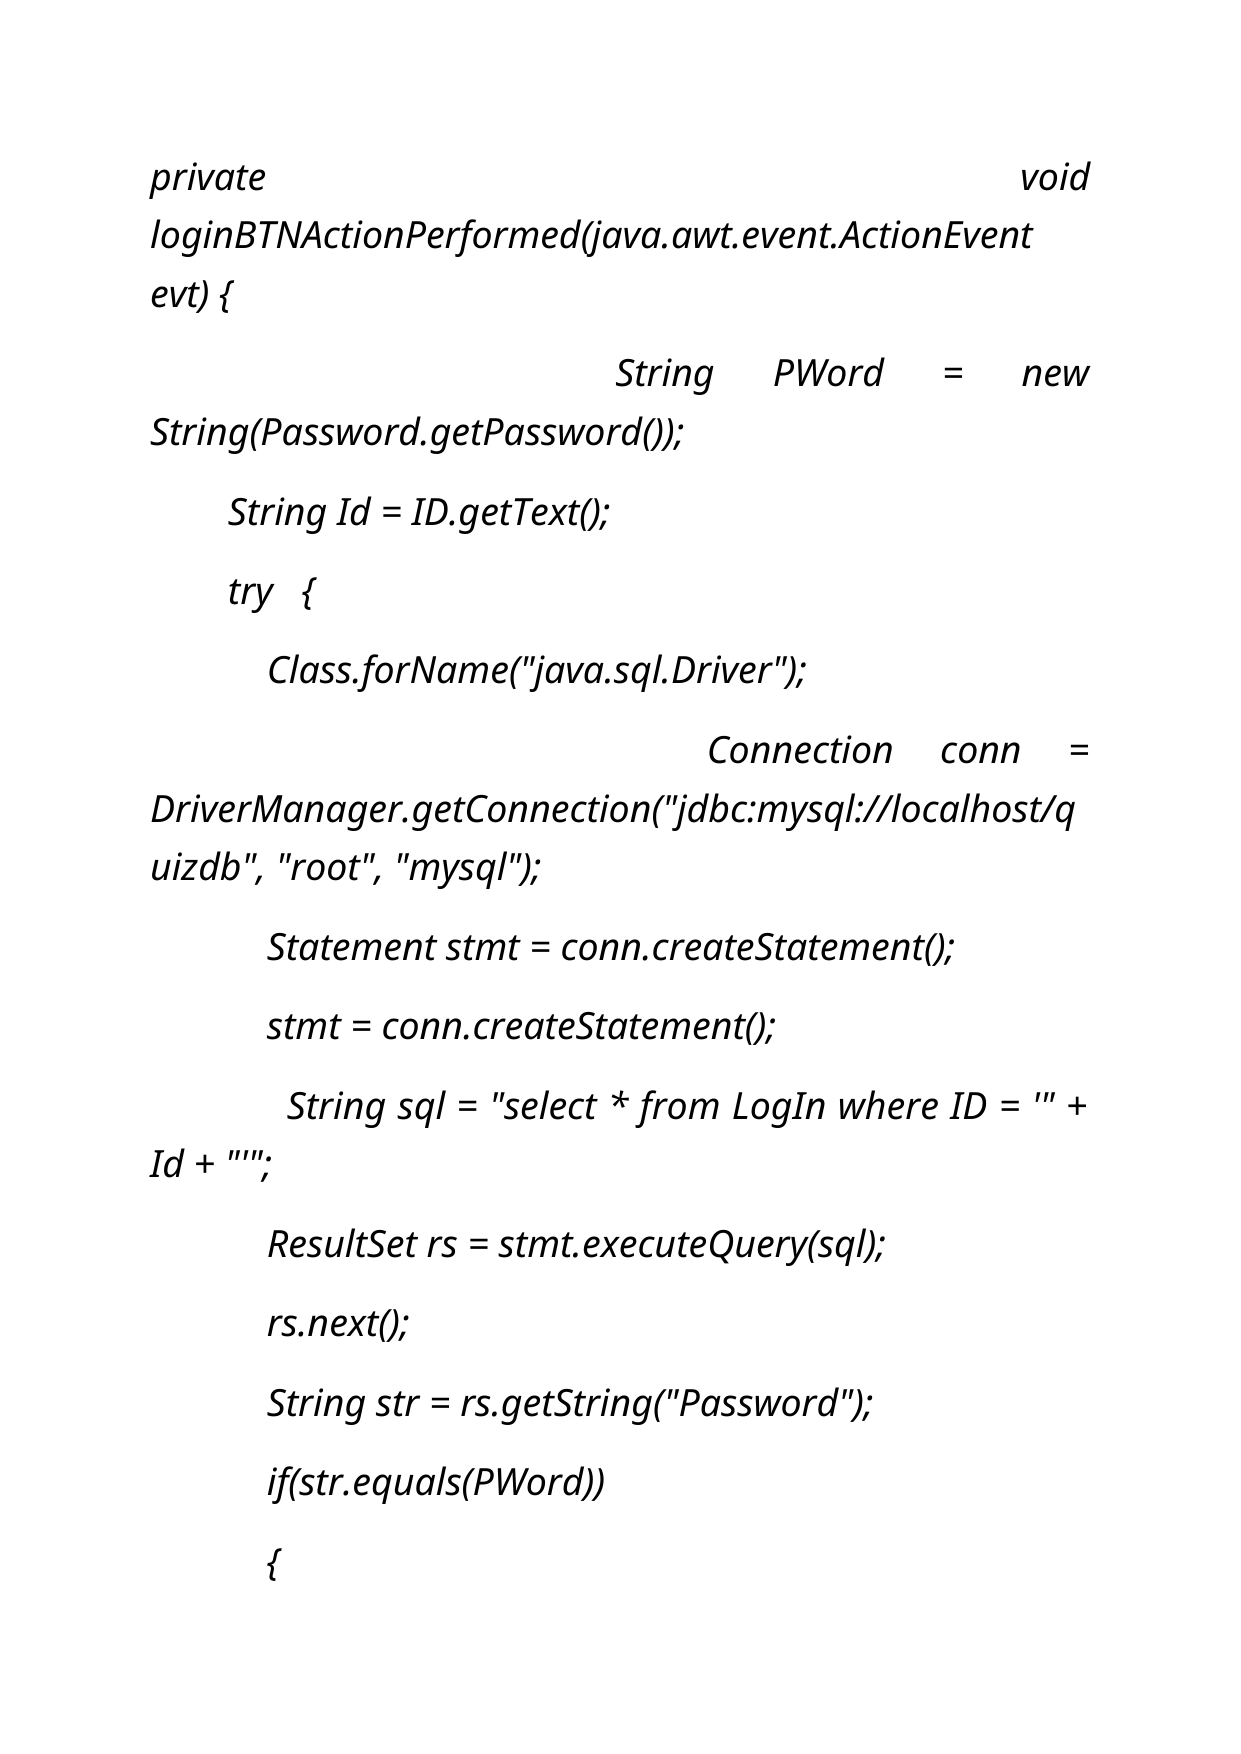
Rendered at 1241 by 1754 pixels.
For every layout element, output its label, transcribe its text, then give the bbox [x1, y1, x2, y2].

text private void loginBTNActionPerformed(java.awt.event.ActionEvent evt) { [150, 150, 1090, 318]
text String str = rs.getString("Password"); [150, 1376, 1090, 1427]
text if(str.equals(PWord)) [150, 1456, 1090, 1507]
text Class.forName("java.sql.Driver"); [150, 644, 1090, 695]
text stmt = conn.createStatement(); [150, 999, 1090, 1051]
text ResultSet rs = stmt.executeQuery(sql); [150, 1217, 1090, 1268]
text String PWord = new String(Password.getPassword()); [150, 347, 1090, 456]
text { [150, 1535, 1090, 1586]
text rs.next(); [150, 1297, 1090, 1348]
text String Id = ID.getText(); [150, 485, 1090, 536]
text try { [150, 564, 1090, 615]
text Connection conn = DriverManager.getConnection("jdbc:mysql://localhost/quizdb", "root", "mysql"); [150, 723, 1090, 892]
text Statement stmt = conn.createStatement(); [150, 920, 1090, 971]
text String sql = "select * from LogIn where ID = '" + Id + "'"; [150, 1079, 1090, 1189]
